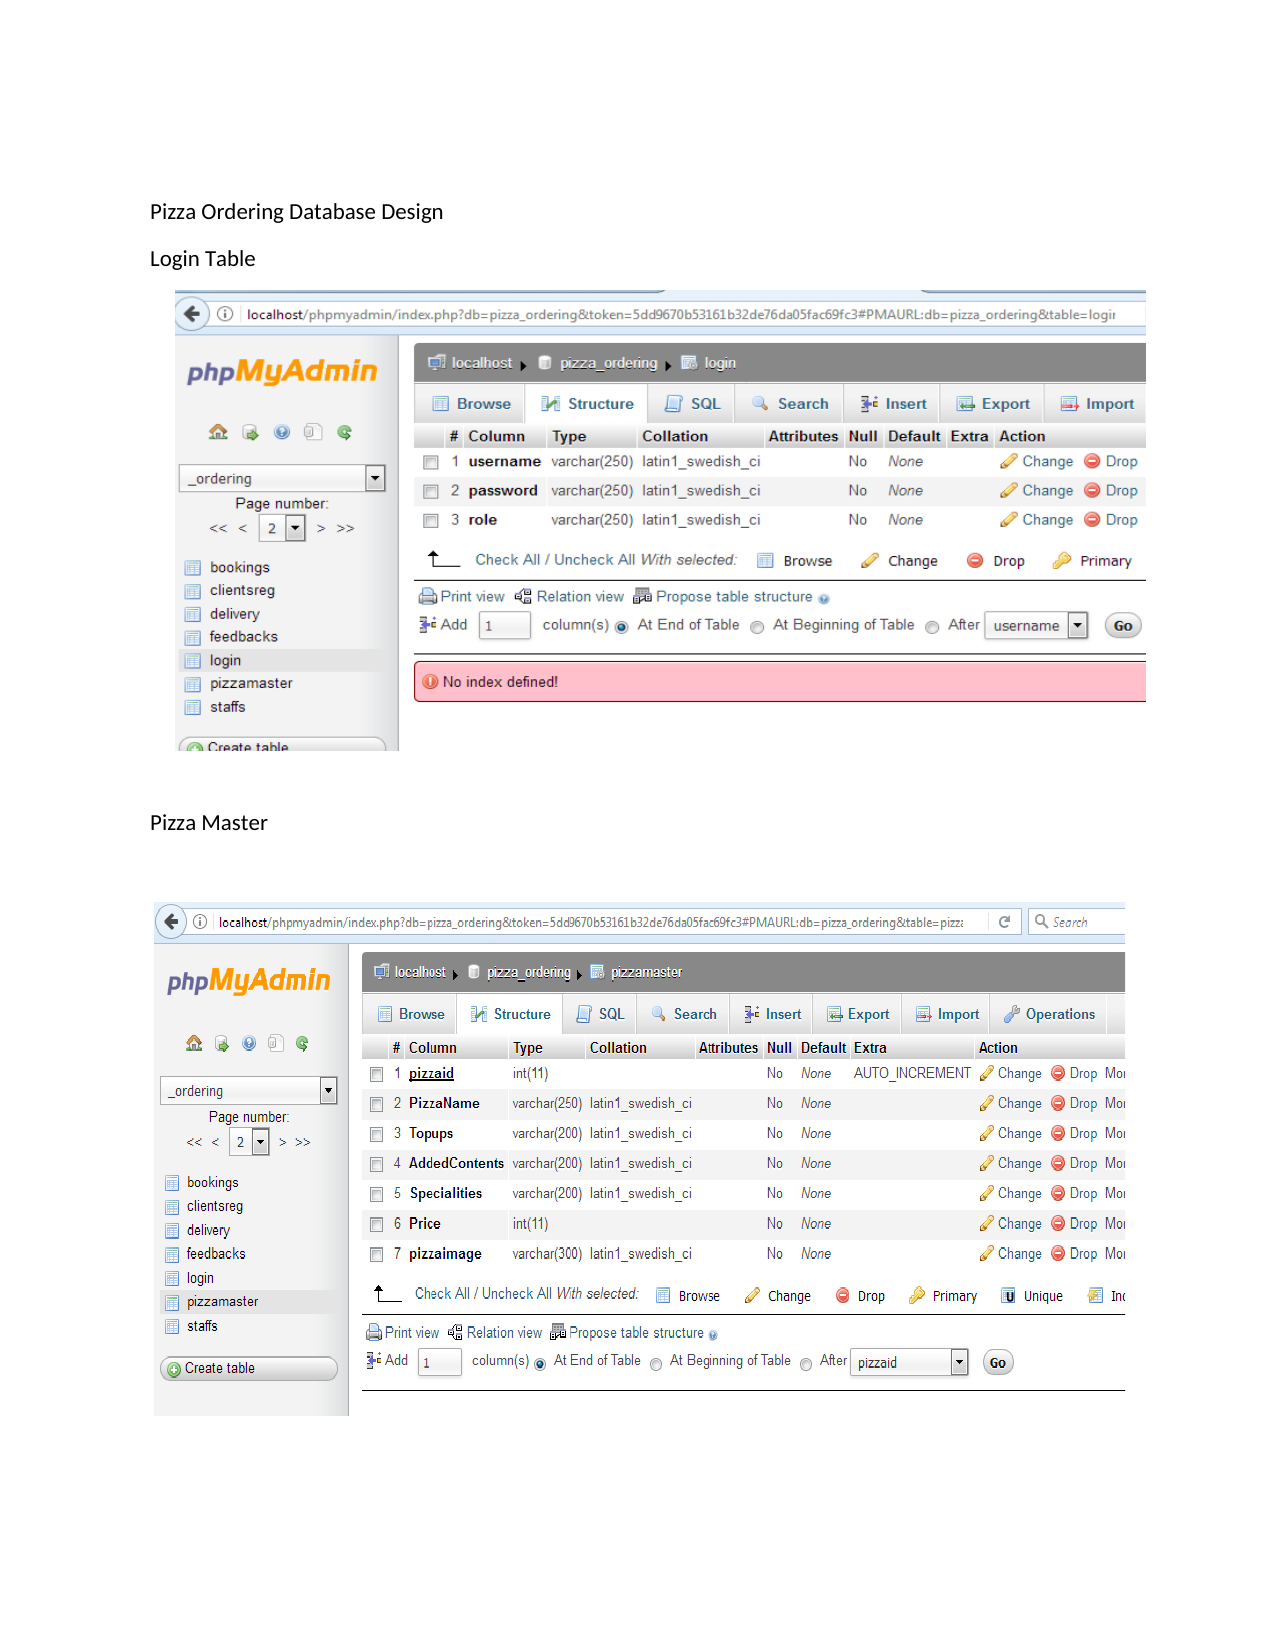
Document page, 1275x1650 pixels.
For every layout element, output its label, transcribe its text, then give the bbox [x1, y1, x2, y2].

picture [173, 337, 1146, 797]
picture [153, 949, 1125, 1462]
text Login Table [150, 291, 1125, 319]
text Pizza Ordering Database Design [150, 244, 1125, 272]
